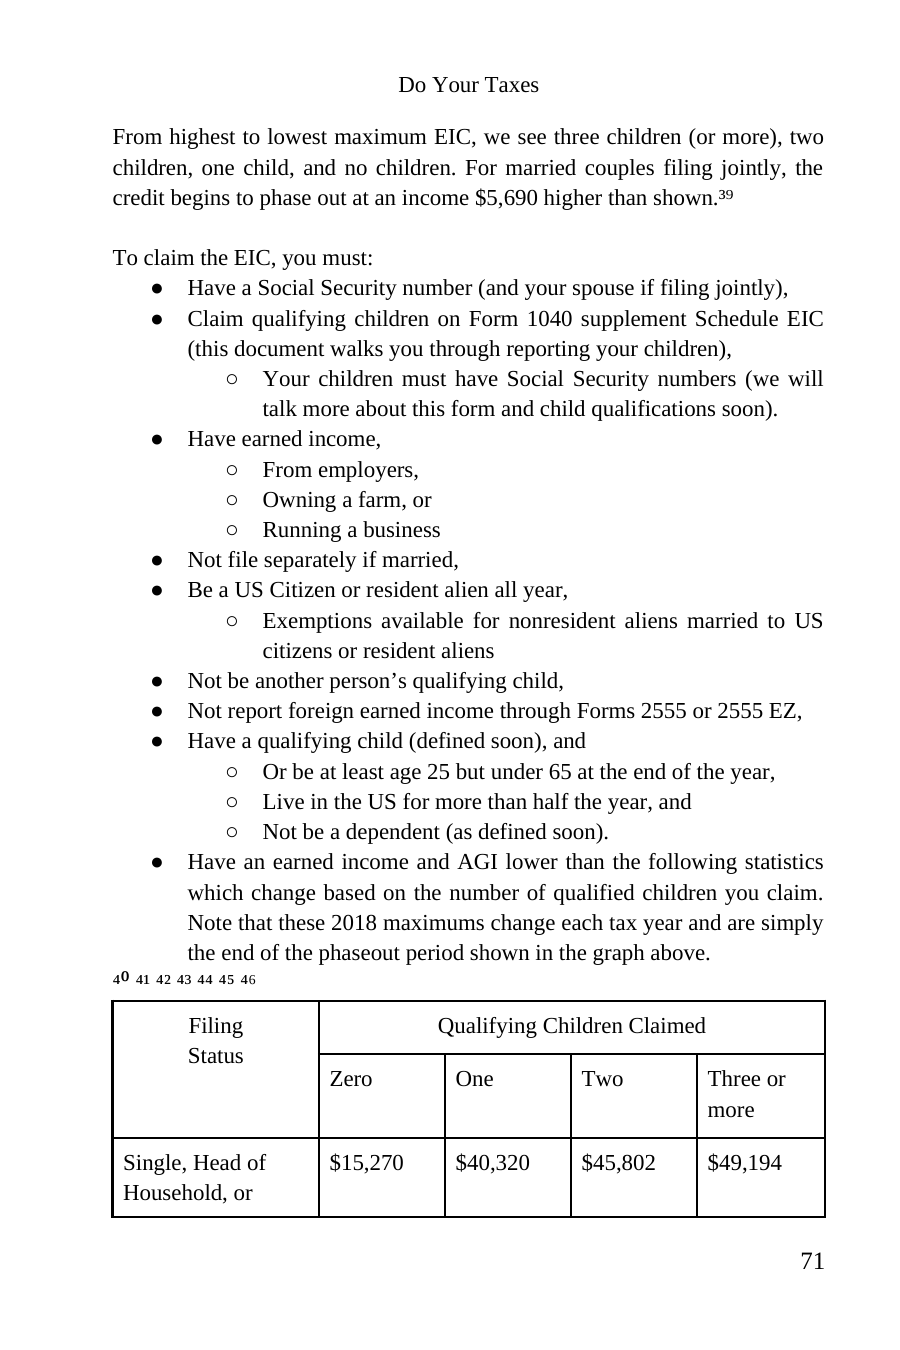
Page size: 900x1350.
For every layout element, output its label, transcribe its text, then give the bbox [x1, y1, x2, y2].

list Claim qualifying children on Form 1040 supplement Schedule EIC (this document walks you through reporting your children), [150, 305, 825, 361]
table_cell $40,320 [446, 1139, 570, 1216]
table_header Qualifying Children Claimed [320, 1002, 824, 1053]
list Not be another person’s qualifying child, [150, 667, 825, 693]
table_cell Zero [320, 1055, 444, 1137]
list Your children must have Social Security numbers (we will talk more about this form and child qualifications soon). [225, 365, 825, 422]
list Have a qualifying child (defined soon), and [150, 728, 825, 754]
list Not report foreign earned income through Forms 2555 or 2555 EZ, [150, 697, 825, 724]
list Have a Social Security number (and your spouse if filing jointly), [150, 274, 825, 301]
list Owning a farm, or [225, 486, 825, 512]
text ⁴⁰ ⁴¹ ⁴² ⁴³ ⁴⁴ ⁴⁵ ⁴⁶ [112, 969, 825, 996]
list Not be a dependent (as defined soon). [225, 818, 825, 844]
table_cell Single, Head of Household, or Widowed [114, 1139, 318, 1216]
list Not file separately if married, [150, 546, 825, 573]
list Have earned income, [150, 426, 825, 452]
table_cell $15,270 [320, 1139, 444, 1216]
table_cell $45,802 [572, 1139, 696, 1216]
list Running a business [225, 516, 825, 542]
list Or be at least age 25 but under 65 at the end of the year, [225, 758, 825, 784]
list Live in the US for more than half the year, and [225, 788, 825, 814]
table_cell $49,194 [698, 1139, 824, 1216]
list Be a US Citizen or resident alien all year, [150, 577, 825, 603]
table_cell Three or more [698, 1055, 824, 1137]
text From highest to lowest maximum EIC, we see three children (or more), two children, one child, and no children. For married couples filing jointly, the credit begins to phase out at an income $5,690 higher than shown.³⁹ [112, 123, 825, 210]
text To claim the EIC, you must: [112, 244, 825, 271]
list Have an earned income and AGI lower than the following statistics which change based on the number of qualified children you claim. Note that these 2018 maximums change each tax year and are simply the end of the phaseout period shown in the graph above. [150, 848, 825, 965]
table_header Filing Status [114, 1002, 318, 1137]
table_cell One [446, 1055, 570, 1137]
list Exemptions available for nonresident aliens married to US citizens or resident aliens [225, 607, 825, 663]
list From employers, [225, 456, 825, 482]
table_cell Two [572, 1055, 696, 1137]
